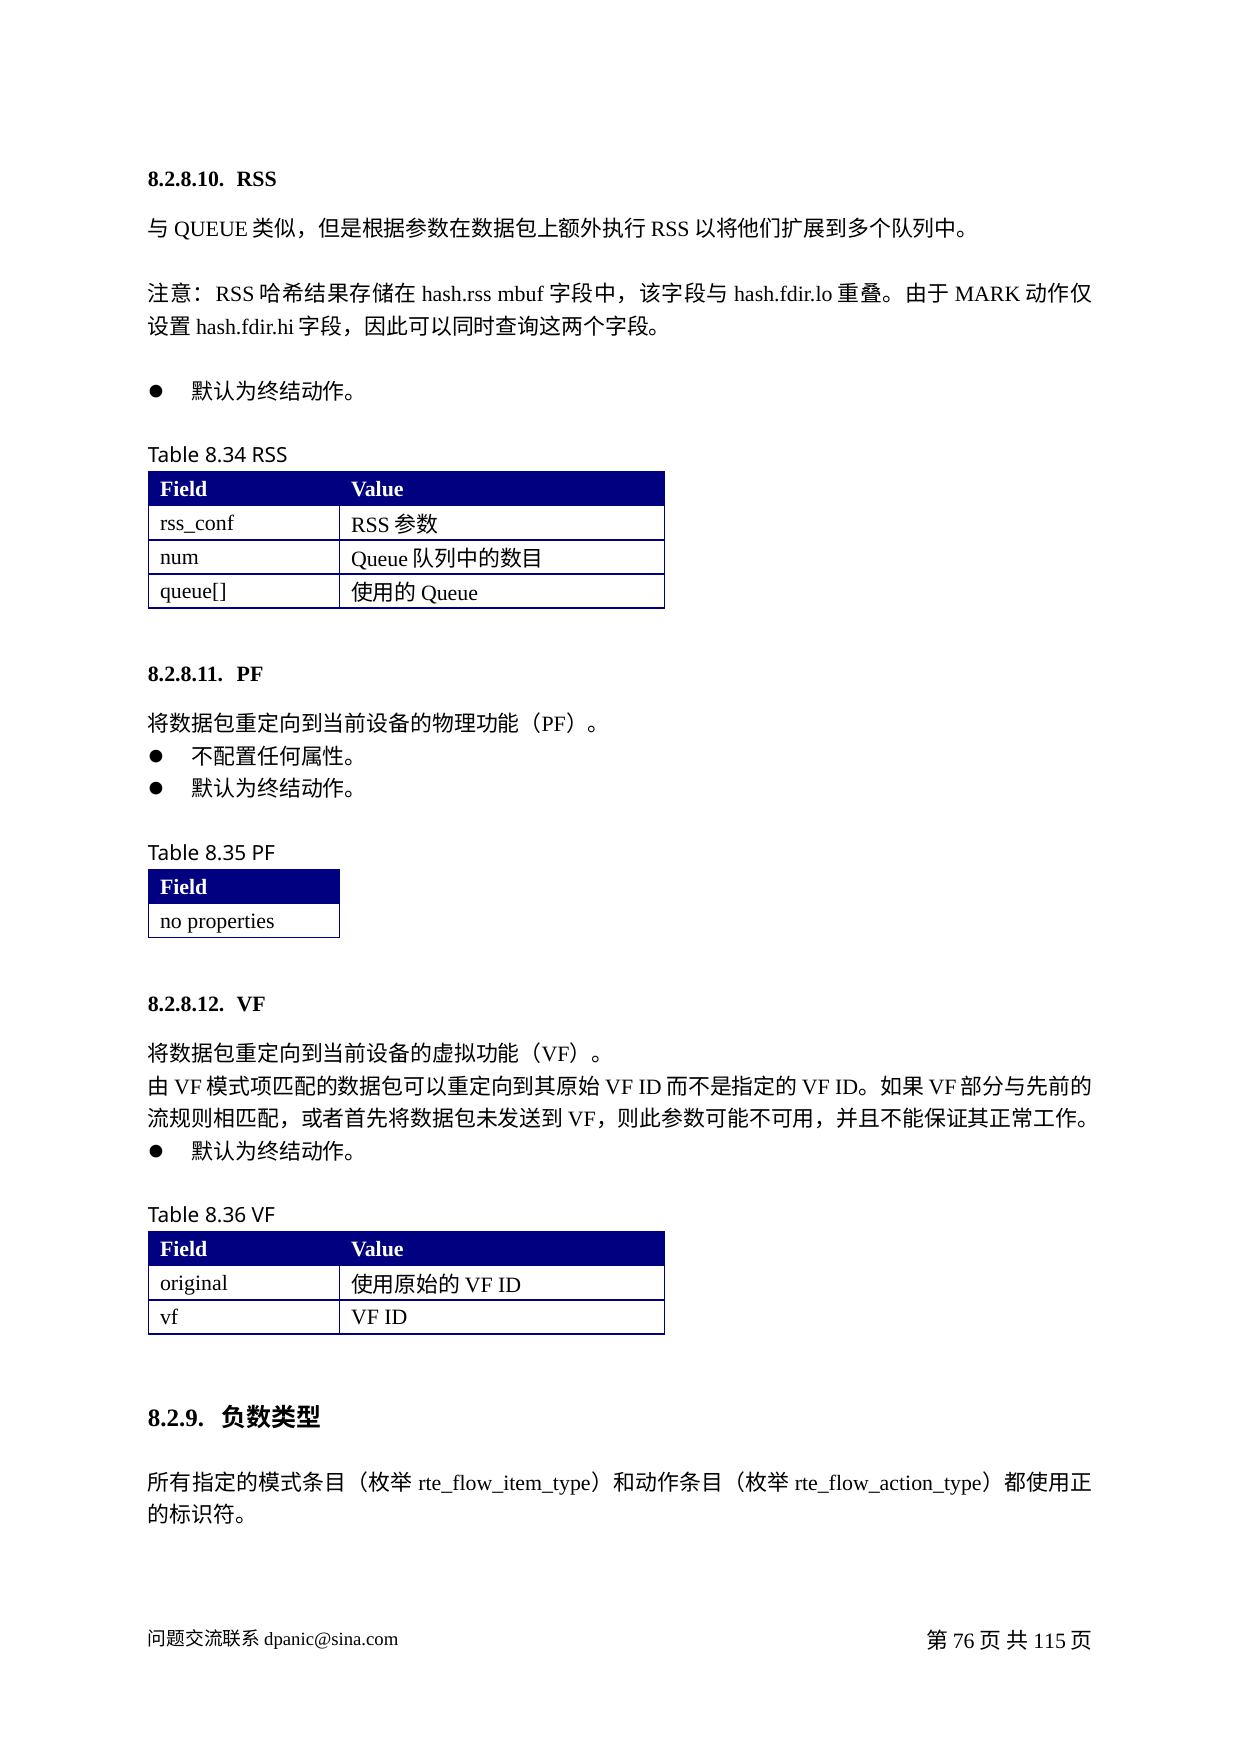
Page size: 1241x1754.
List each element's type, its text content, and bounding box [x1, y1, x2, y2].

table_cell RSS参数 [340, 506, 664, 539]
table_header Value [340, 1232, 664, 1265]
text 注意：RSS哈希结果存储在hash.rss mbuf字段中，该字段与hash.fdir.lo重叠。由于MARK动作仅设置hash.fdir.hi字段，因此可以同时查询这两个字段。 [148, 276, 1092, 341]
list 默认为终结动作。 [148, 1133, 1092, 1166]
table_cell 使用原始的VF ID [340, 1266, 664, 1299]
text 将数据包重定向到当前设备的虚拟功能（VF）。 [148, 1036, 1092, 1068]
table_cell 使用的Queue [340, 575, 664, 607]
text 由VF模式项匹配的数据包可以重定向到其原始VF ID而不是指定的VF ID。如果VF部分与先前的流规则相匹配，或者首先将数据包未发送到VF，则此参数可能不可用，并且不能保证其正常工作。 [148, 1068, 1092, 1133]
table_cell rss_conf [149, 506, 339, 539]
subtitle VF [148, 987, 1092, 1019]
text 将数据包重定向到当前设备的物理功能（PF）。 [148, 706, 1092, 738]
table_cell queue[] [149, 575, 339, 607]
table_header Field [149, 1232, 339, 1265]
text Table 8.34 RSS [148, 438, 1092, 471]
text Table 8.35 PF [148, 836, 1092, 868]
text Table 8.36 VF [148, 1198, 1092, 1231]
table_header Value [340, 472, 664, 505]
table_cell no properties [149, 904, 339, 937]
table_cell original [149, 1266, 339, 1299]
table_header Field [149, 472, 339, 505]
table_cell Queue队列中的数目 [340, 541, 664, 573]
text 与QUEUE类似，但是根据参数在数据包上额外执行RSS以将他们扩展到多个队列中。 [148, 211, 1092, 243]
subtitle 负数类型 [148, 1383, 1092, 1448]
subtitle RSS [148, 162, 1092, 194]
list 不配置任何属性。 [148, 738, 1092, 771]
table_cell vf [149, 1301, 339, 1333]
list 默认为终结动作。 [148, 771, 1092, 803]
text 所有指定的模式条目（枚举rte_flow_item_type）和动作条目（枚举rte_flow_action_type）都使用正的标识符。 [148, 1464, 1092, 1529]
table_cell num [149, 541, 339, 573]
table_header Field [149, 870, 339, 903]
subtitle PF [148, 657, 1092, 690]
table_cell VF ID [340, 1301, 664, 1333]
list 默认为终结动作。 [148, 373, 1092, 406]
